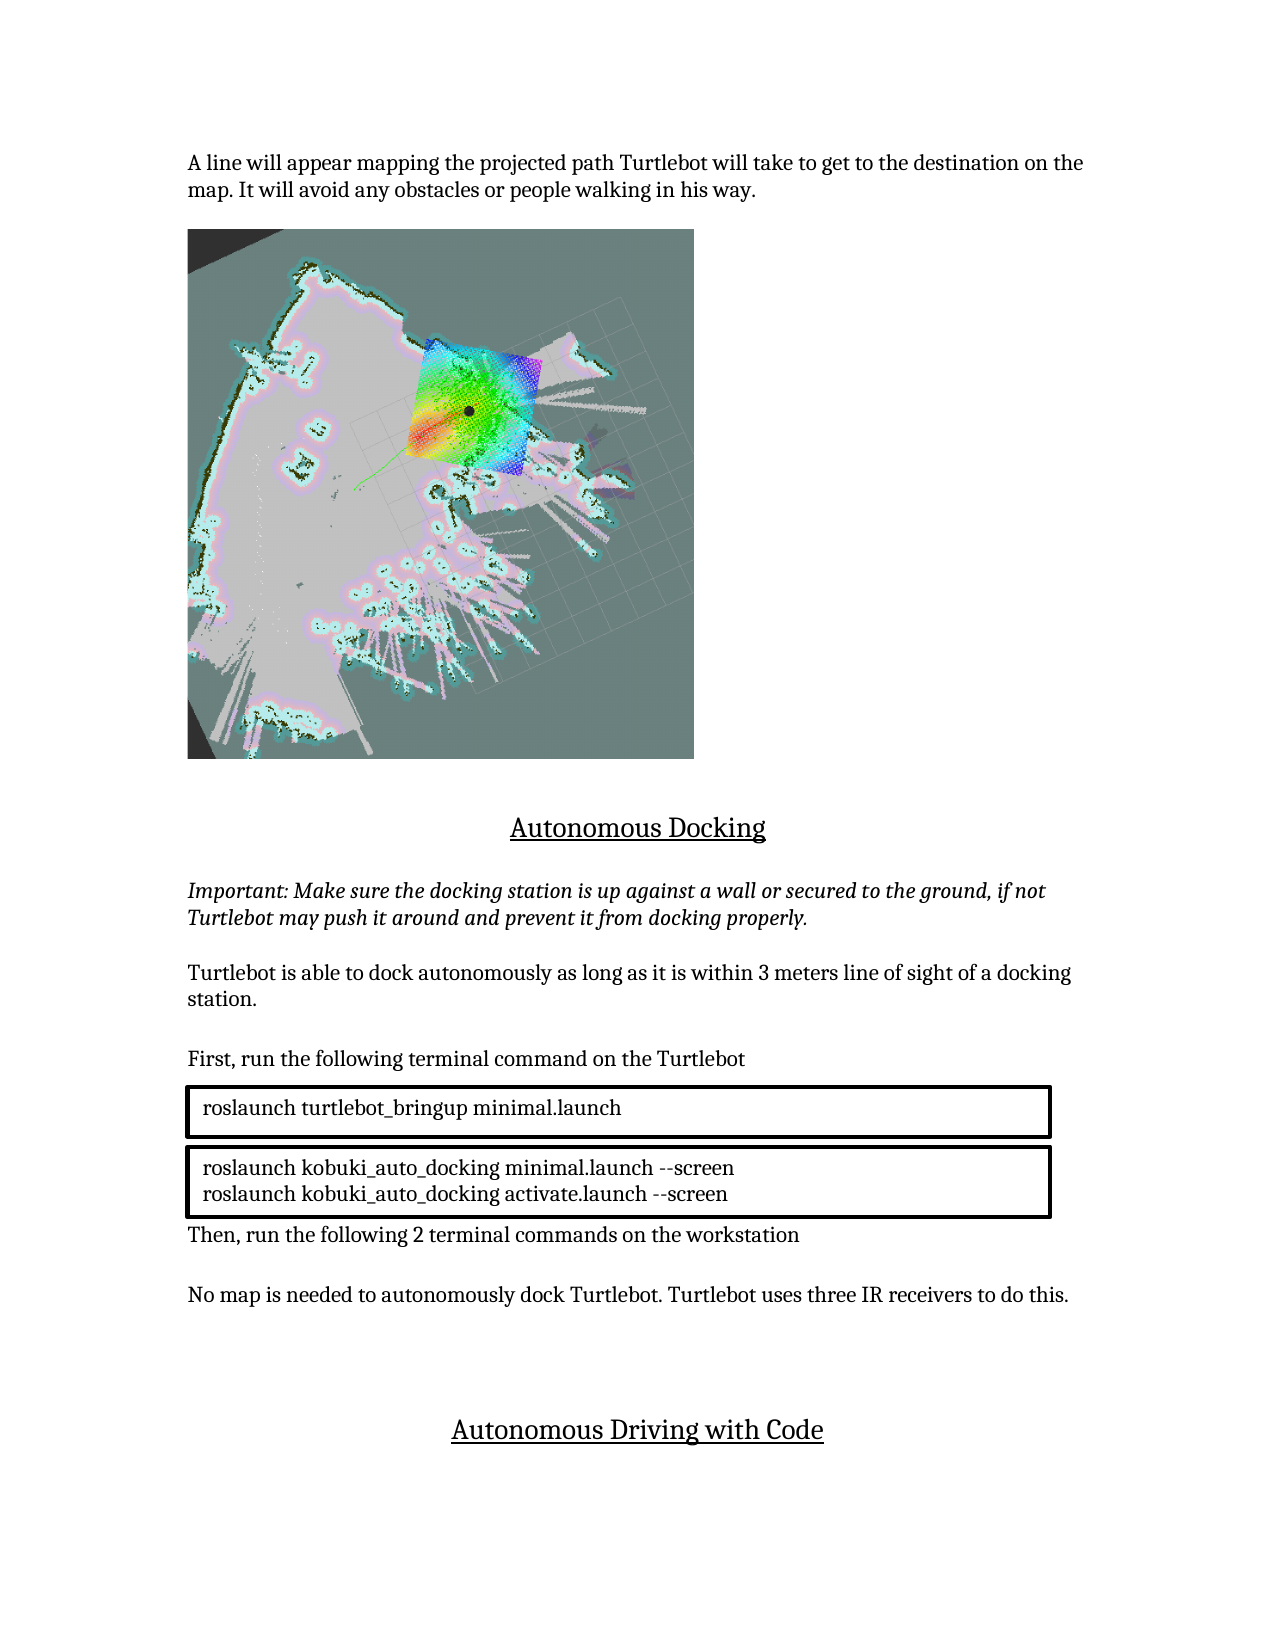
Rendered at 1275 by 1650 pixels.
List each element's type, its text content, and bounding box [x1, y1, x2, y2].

text Then, run the following 2 terminal commands on the workstation [187, 1106, 1087, 1248]
text Important: Make sure the docking station is up against a wall or secured to the ground, if not Turtlebot may push it around and prevent it from docking properly. [187, 878, 1087, 931]
text First, run the following terminal command on the Turtlebot [187, 1046, 1087, 1072]
text Autonomous Driving with Code [187, 1413, 1087, 1447]
text Autonomous Docking [187, 811, 1087, 844]
picture [187, 229, 694, 759]
text No map is needed to autonomously dock Turtlebot. Turtlebot uses three IR receivers to do this. [187, 1282, 1087, 1308]
text Turtlebot is able to dock autonomously as long as it is within 3 meters line of sight of a docking station. [187, 959, 1087, 1012]
text A line will appear mapping the projected path Turtlebot will take to get to the destination on the map. It will avoid any obstacles or people walking in his way. [187, 150, 1087, 203]
